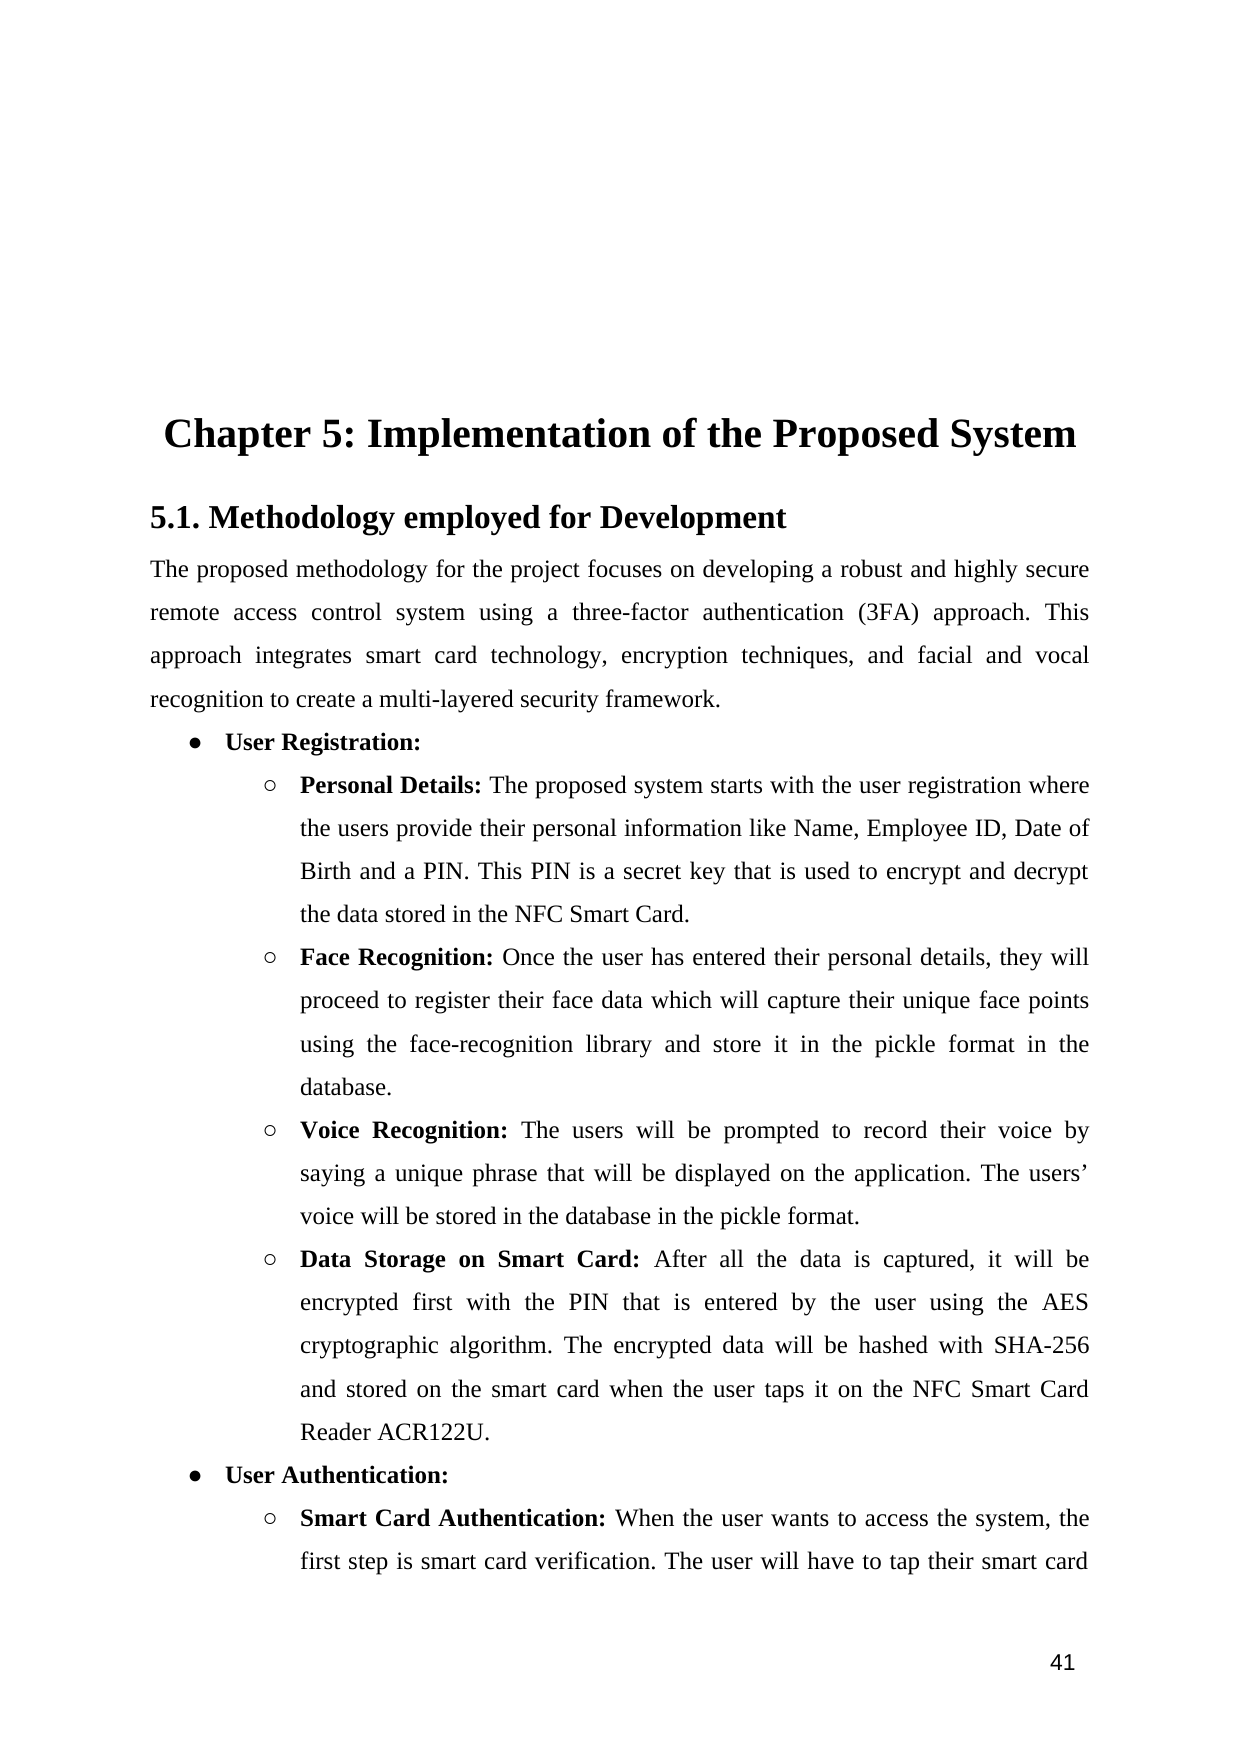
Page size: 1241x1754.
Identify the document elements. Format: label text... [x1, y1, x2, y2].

list Voice Recognition: The users will be prompted to record their voice by saying a unique phrase that will be displayed on the application. The users’ voice will be stored in the database in the pickle format. [262, 1115, 1090, 1230]
text 5.1. Methodology employed for Development [150, 497, 1090, 535]
list Face Recognition: Once the user has entered their personal details, they will proceed to register their face data which will capture their unique face points using the face-recognition library and store it in the pickle format in the database. [262, 942, 1090, 1101]
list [262, 1503, 1090, 1575]
list User Registration: [187, 727, 1090, 756]
text Chapter 5: Implementation of the Proposed System [150, 409, 1090, 457]
text The proposed methodology for the project focuses on developing a robust and highly secure remote access control system using a three-factor authentication (3FA) approach. This approach integrates smart card technology, encryption techniques, and facial and vocal recognition to create a multi-layered security framework. [150, 554, 1090, 712]
list Personal Details: The proposed system starts with the user registration where the users provide their personal information like Name, Employee ID, Date of Birth and a PIN. This PIN is a secret key that is used to encrypt and decrypt the data stored in the NFC Smart Card. [262, 770, 1090, 928]
list User Authentication: [187, 1460, 1090, 1489]
list Data Storage on Smart Card: After all the data is captured, it will be encrypted first with the PIN that is entered by the user using the AES cryptographic algorithm. The encrypted data will be hashed with SHA-256 and stored on the smart card when the user taps it on the NFC Smart Card Reader ACR122U. [262, 1244, 1090, 1446]
